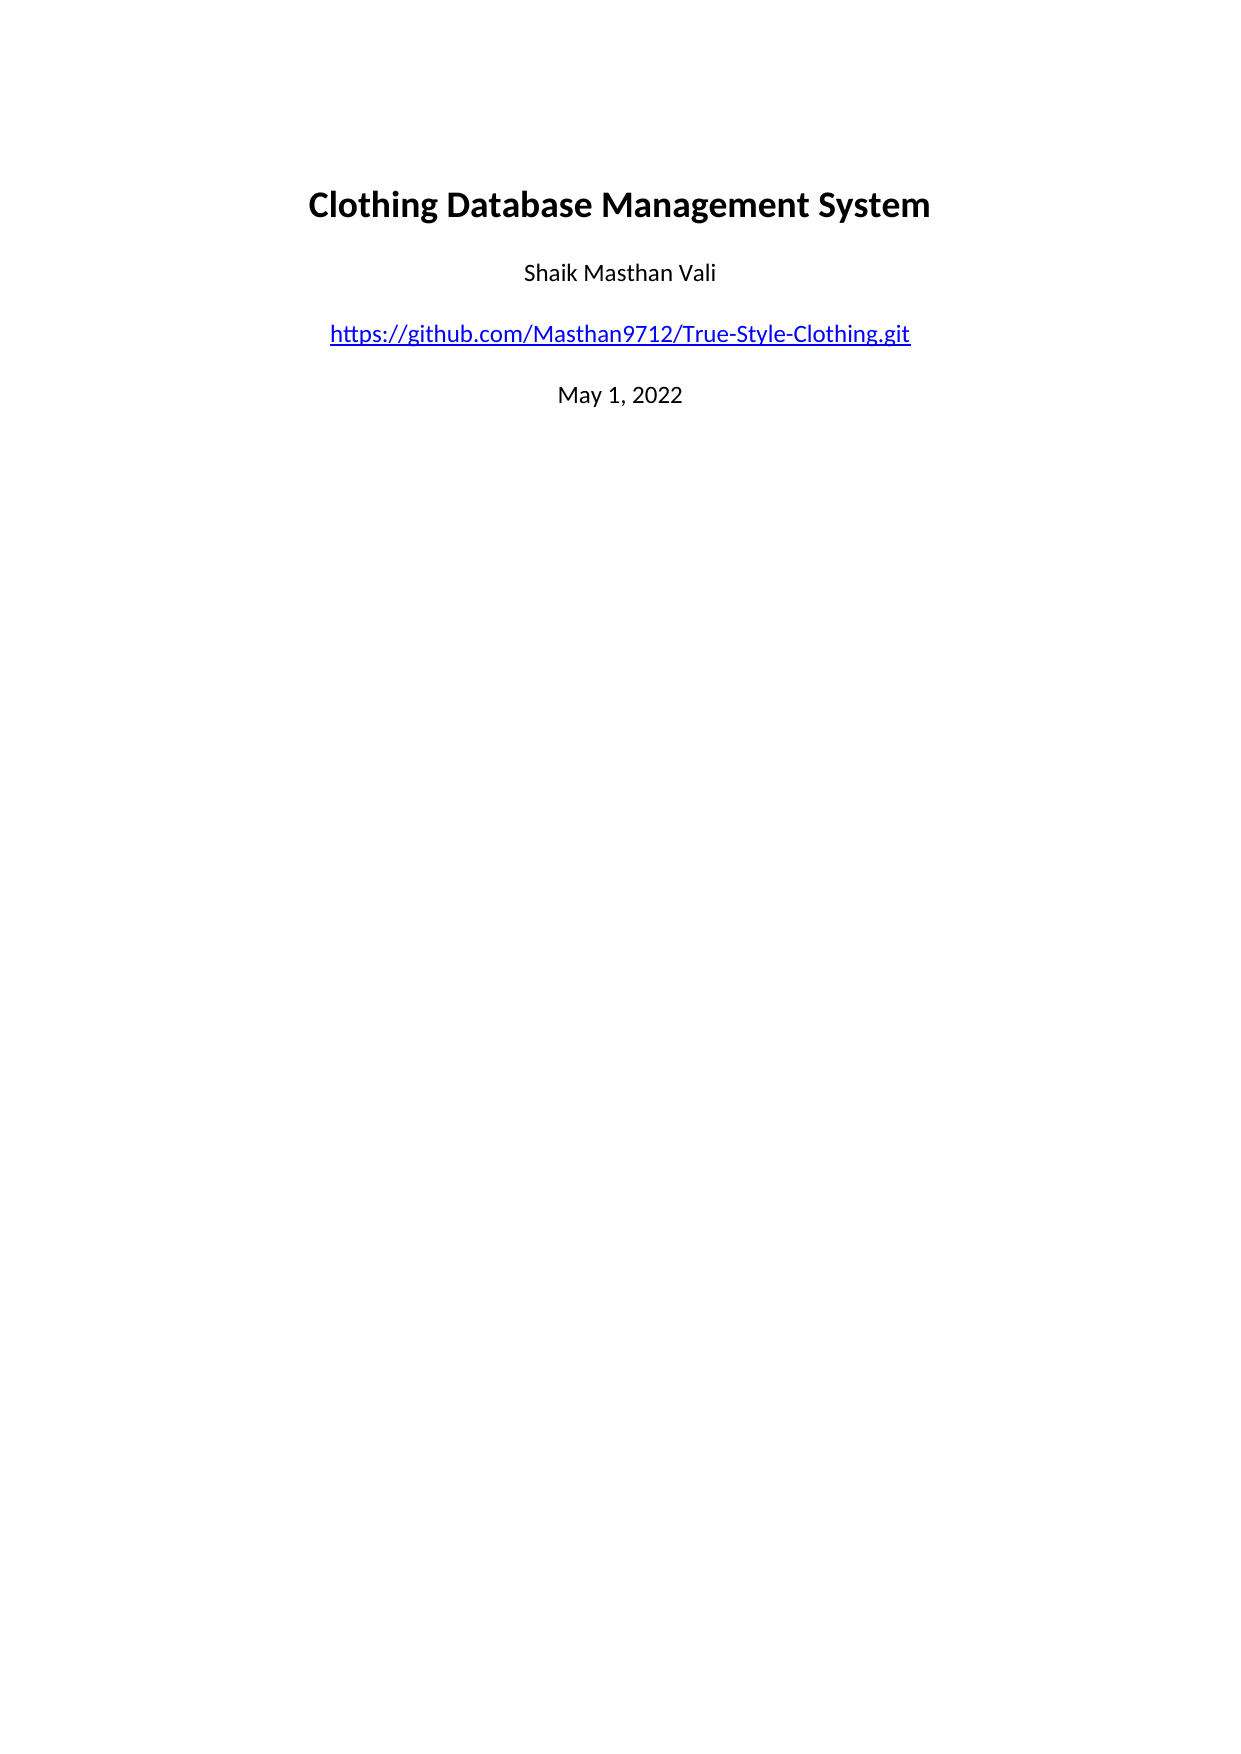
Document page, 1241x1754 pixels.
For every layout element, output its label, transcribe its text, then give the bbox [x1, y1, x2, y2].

text Clothing Database Management System [187, 181, 1053, 226]
text Shaik Masthan Vali [187, 257, 1053, 287]
text May 1, 2022 [187, 379, 1053, 409]
text https://github.com/Masthan9712/True-Style-Clothing.git [187, 318, 1053, 348]
